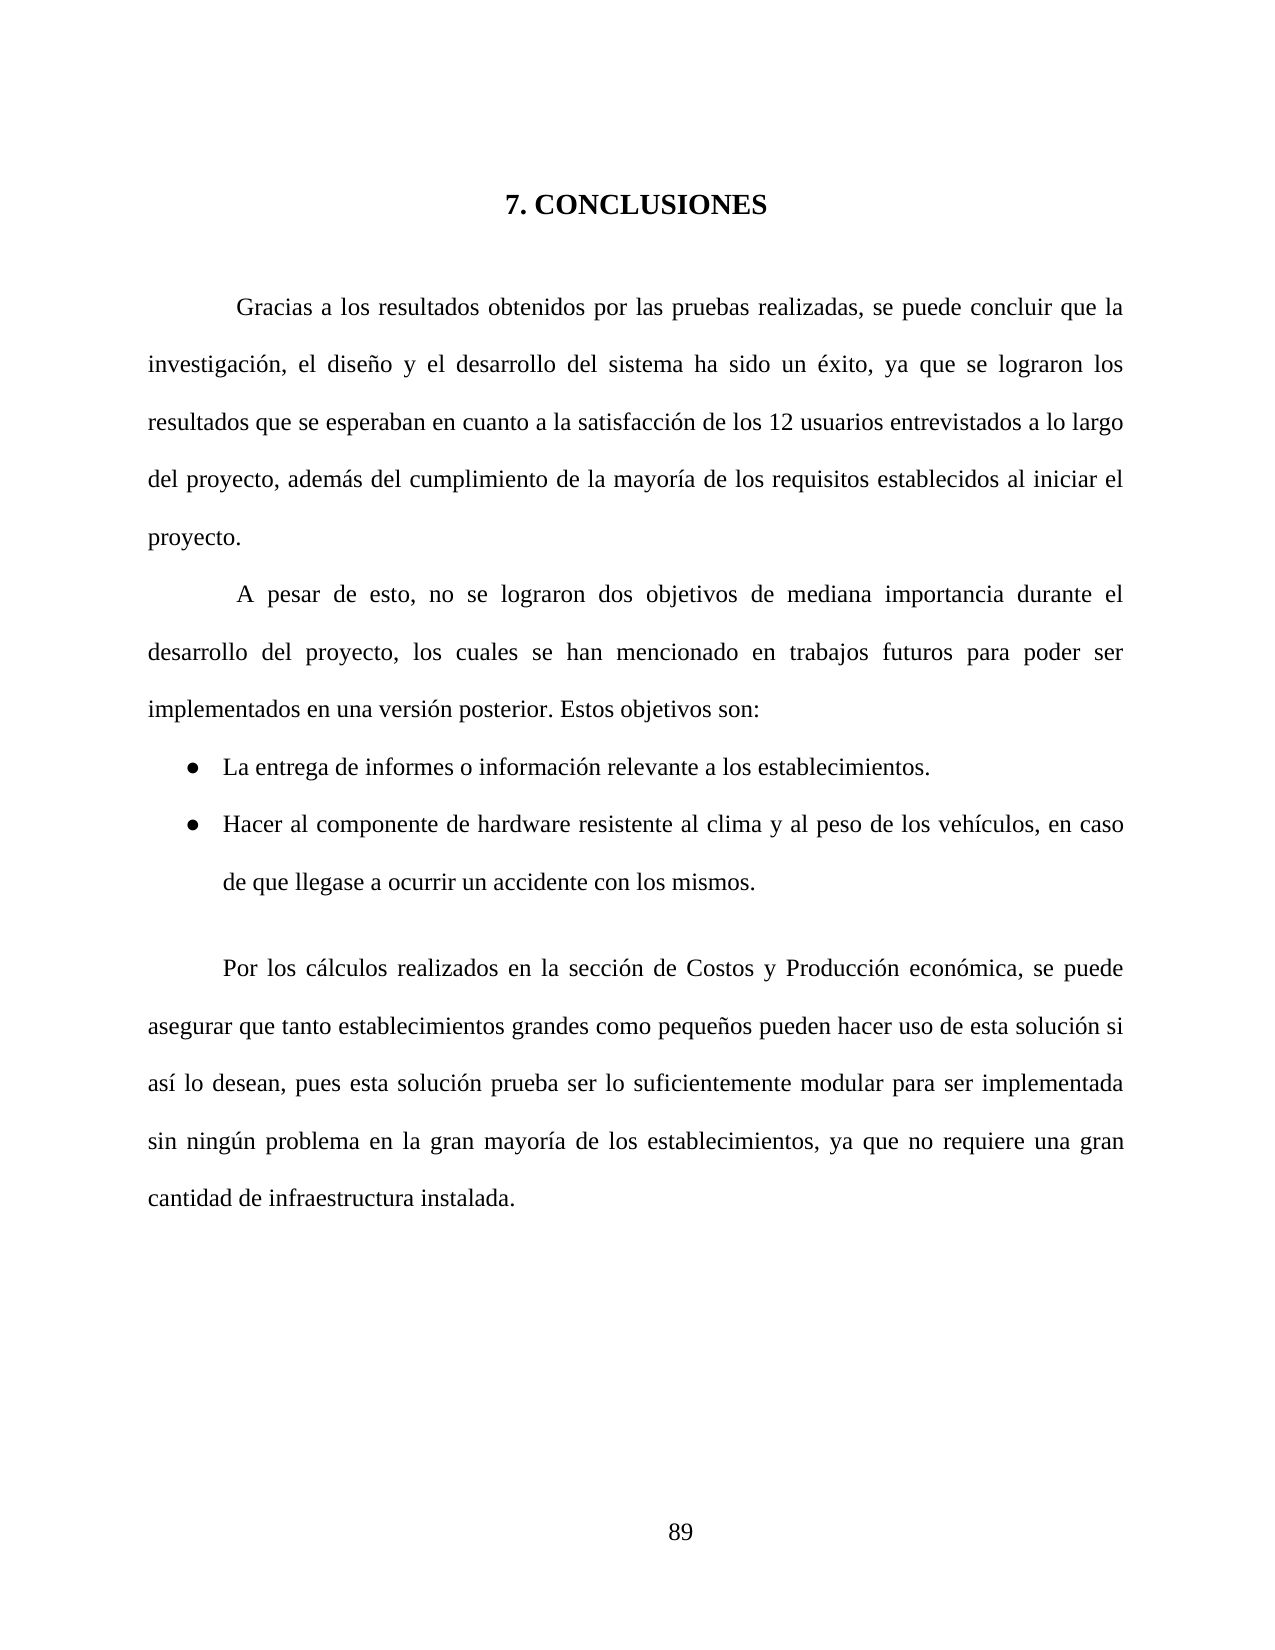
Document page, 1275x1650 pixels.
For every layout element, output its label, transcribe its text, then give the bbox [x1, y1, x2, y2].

list Hacer al componente de hardware resistente al clima y al peso de los vehículos, en caso de que llegase a ocurrir un accidente con los mismos. [185, 809, 1125, 896]
list La entrega de informes o información relevante a los establecimientos. [185, 752, 1125, 781]
text Gracias a los resultados obtenidos por las pruebas realizadas, se puede concluir que la investigación, el diseño y el desarrollo del sistema ha sido un éxito, ya que se lograron los resultados que se esperaban en cuanto a la satisfacción de los 12 usuarios entrevistados a lo largo del proyecto, además del cumplimiento de la mayoría de los requisitos establecidos al iniciar el proyecto. [148, 292, 1125, 551]
subtitle 7. CONCLUSIONES [148, 187, 1125, 221]
text Por los cálculos realizados en la sección de Costos y Producción económica, se puede asegurar que tanto establecimientos grandes como pequeños pueden hacer uso de esta solución si así lo desean, pues esta solución prueba ser lo suficientemente modular para ser implementada sin ningún problema en la gran mayoría de los establecimientos, ya que no requiere una gran cantidad de infraestructura instalada. [148, 953, 1125, 1212]
text A pesar de esto, no se lograron dos objetivos de mediana importancia durante el desarrollo del proyecto, los cuales se han mencionado en trabajos futuros para poder ser implementados en una versión posterior. Estos objetivos son: [148, 579, 1125, 723]
